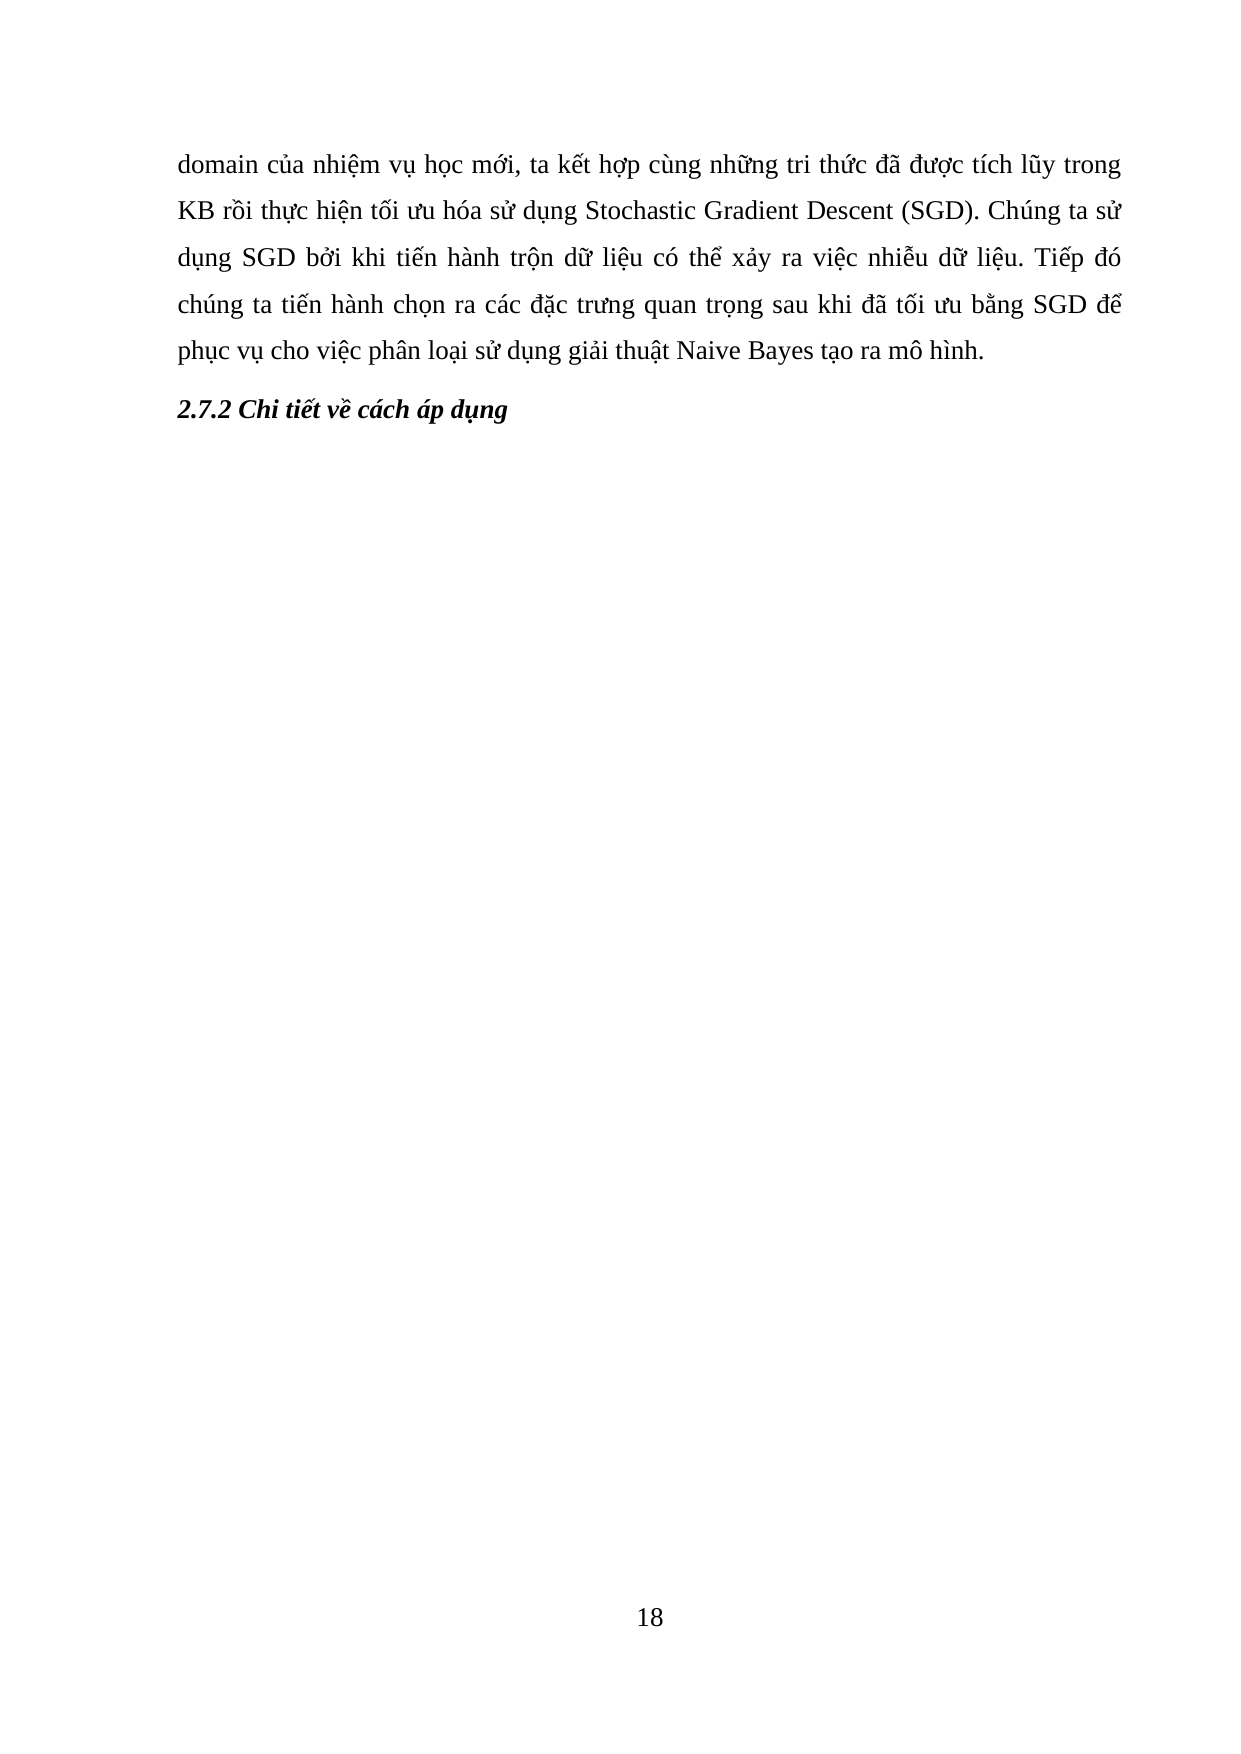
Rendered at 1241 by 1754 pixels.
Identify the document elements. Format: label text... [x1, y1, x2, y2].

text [177, 148, 1122, 366]
subtitle Chi tiết về cách áp dụng [177, 393, 1122, 425]
